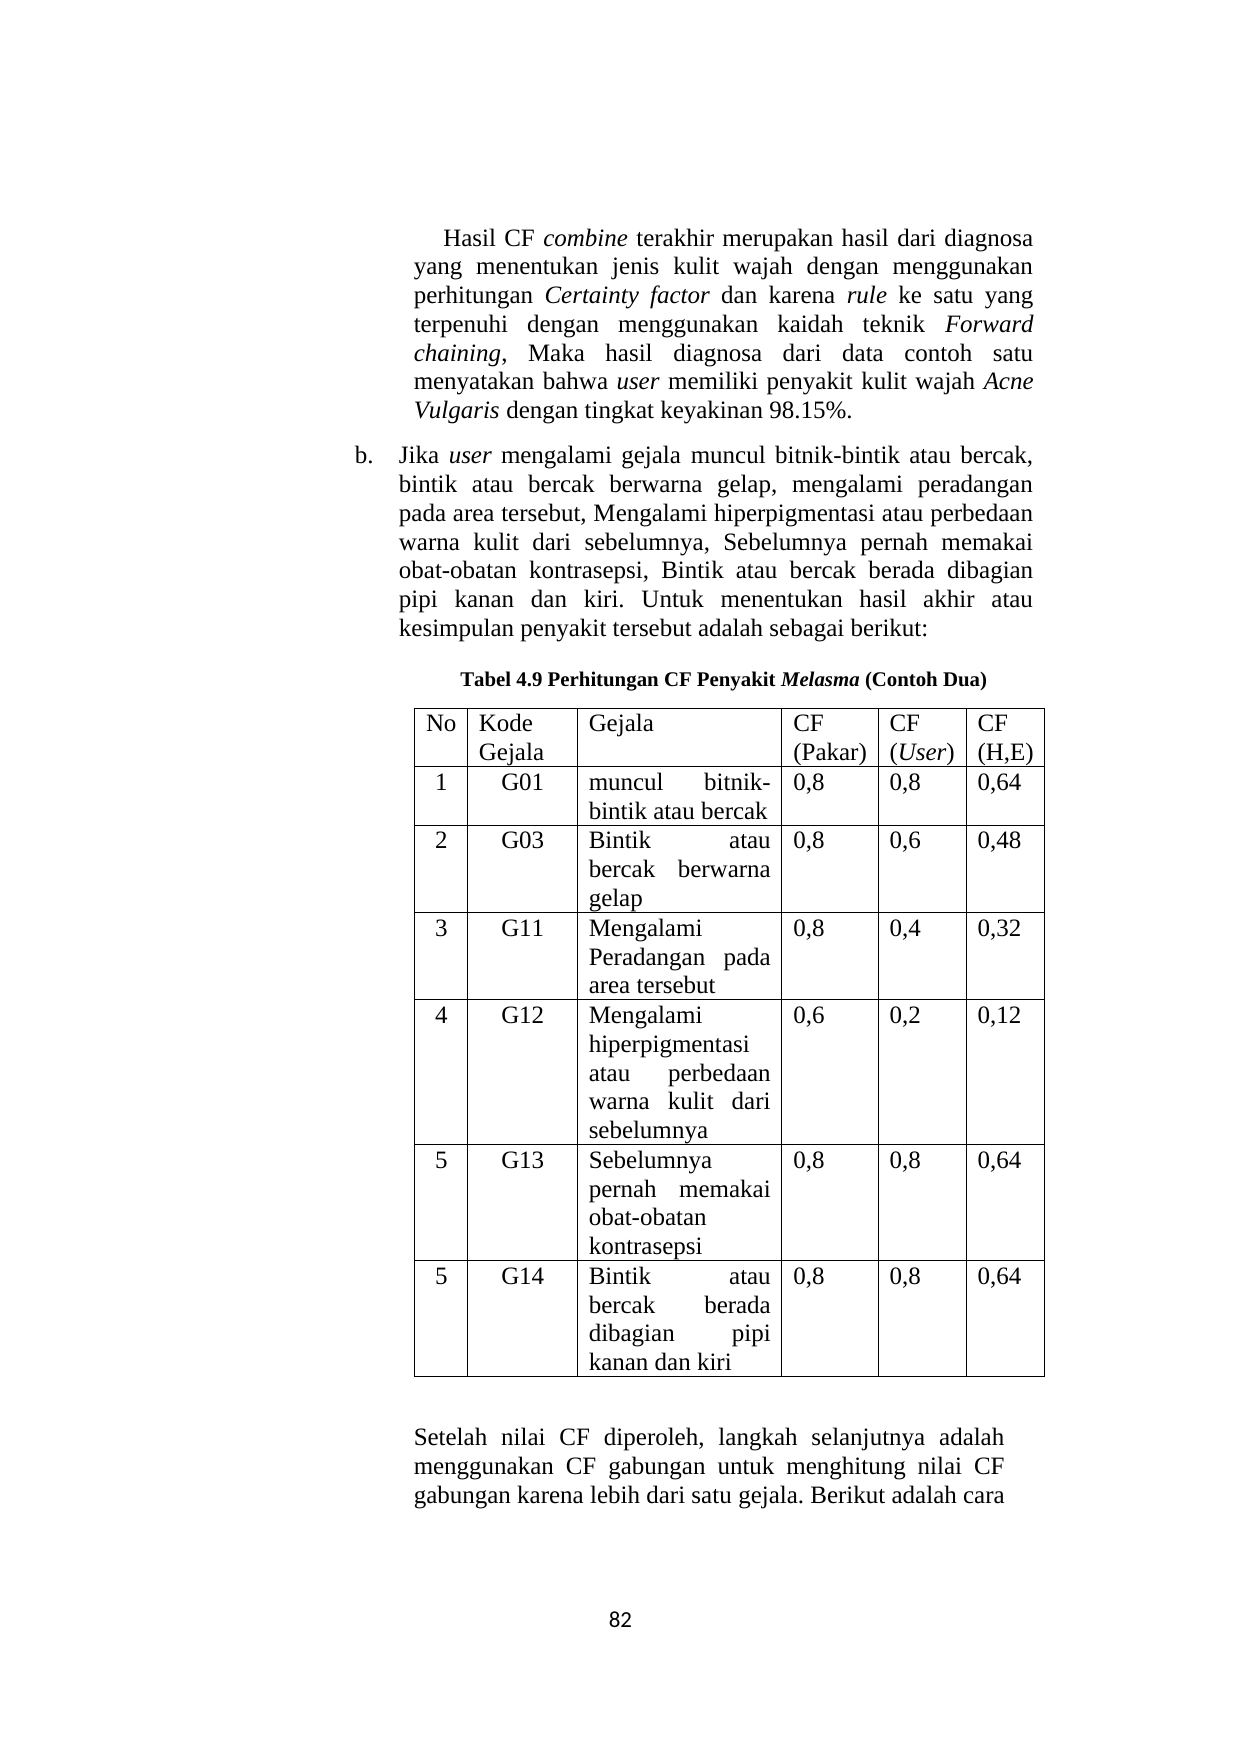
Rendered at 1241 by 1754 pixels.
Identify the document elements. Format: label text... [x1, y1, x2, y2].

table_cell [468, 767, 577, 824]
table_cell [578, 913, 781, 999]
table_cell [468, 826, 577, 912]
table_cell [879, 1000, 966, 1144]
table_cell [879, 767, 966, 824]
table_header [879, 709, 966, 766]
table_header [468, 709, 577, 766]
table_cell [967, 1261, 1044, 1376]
text Hasil CF combine terakhir merupakan hasil dari diagnosa yang menentukan jenis kulit wajah dengan menggunakan perhitungan Certainty factor dan karena rule ke satu yang terpenuhi dengan menggunakan kaidah teknik Forward chaining, Maka hasil diagnosa dari data contoh satu menyatakan bahwa user memiliki penyakit kulit wajah Acne Vulgaris dengan tingkat keyakinan 98.15%. [413, 223, 1033, 424]
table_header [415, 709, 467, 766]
list Jika user mengalami gejala muncul bitnik-bintik atau bercak, bintik atau bercak berwarna gelap, mengalami peradangan pada area tersebut, Mengalami hiperpigmentasi atau perbedaan warna kulit dari sebelumnya, Sebelumnya pernah memakai obat-obatan kontrasepsi, Bintik atau bercak berada dibagian pipi kanan dan kiri. Untuk menentukan hasil akhir atau kesimpulan penyakit tersebut adalah sebagai berikut: [354, 441, 1033, 642]
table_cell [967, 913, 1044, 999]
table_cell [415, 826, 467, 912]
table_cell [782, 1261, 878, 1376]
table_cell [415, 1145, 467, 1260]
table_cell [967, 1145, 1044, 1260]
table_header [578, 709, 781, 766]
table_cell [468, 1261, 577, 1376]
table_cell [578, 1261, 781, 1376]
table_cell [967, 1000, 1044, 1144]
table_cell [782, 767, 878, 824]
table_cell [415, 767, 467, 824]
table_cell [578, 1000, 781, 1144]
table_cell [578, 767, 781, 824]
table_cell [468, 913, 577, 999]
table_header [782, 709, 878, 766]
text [413, 1422, 1005, 1509]
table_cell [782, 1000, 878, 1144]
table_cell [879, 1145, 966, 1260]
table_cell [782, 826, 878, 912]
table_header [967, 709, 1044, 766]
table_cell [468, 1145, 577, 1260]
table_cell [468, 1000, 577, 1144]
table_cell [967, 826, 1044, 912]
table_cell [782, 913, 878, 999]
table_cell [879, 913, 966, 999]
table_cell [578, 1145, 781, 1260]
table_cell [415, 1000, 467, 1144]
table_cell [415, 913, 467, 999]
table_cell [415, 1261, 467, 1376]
text Tabel 4.9 Perhitungan CF Penyakit Melasma (Contoh Dua) [282, 667, 1033, 691]
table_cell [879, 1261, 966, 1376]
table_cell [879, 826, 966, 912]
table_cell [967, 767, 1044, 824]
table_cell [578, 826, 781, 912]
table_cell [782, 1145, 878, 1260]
